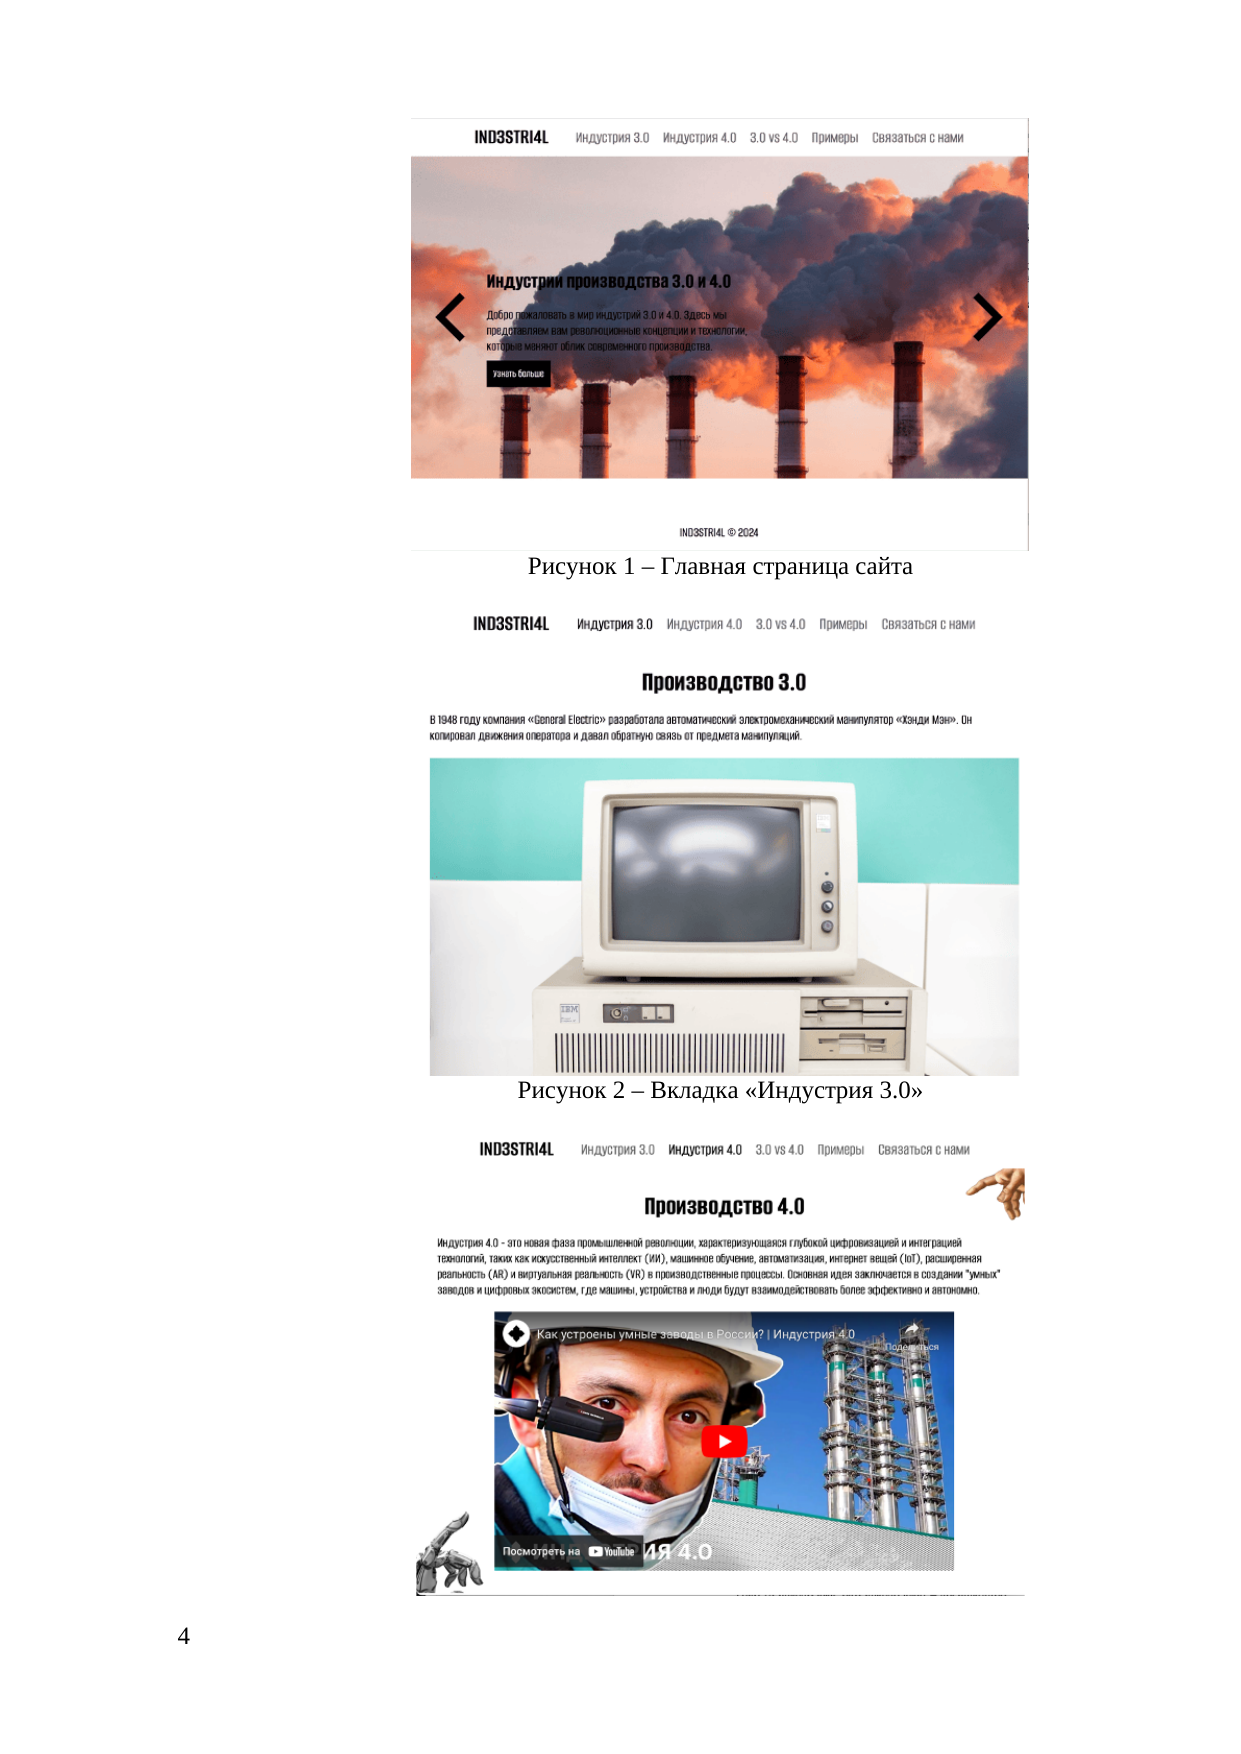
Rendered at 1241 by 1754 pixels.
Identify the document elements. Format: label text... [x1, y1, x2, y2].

picture [408, 608, 1032, 1076]
list Рисунок 2 – Вкладка «Индустрия 3.0» [260, 1076, 1181, 1104]
picture [416, 1133, 1025, 1596]
list Рисунок 1 – Главная страница сайта [260, 551, 1181, 580]
picture [411, 118, 1030, 552]
